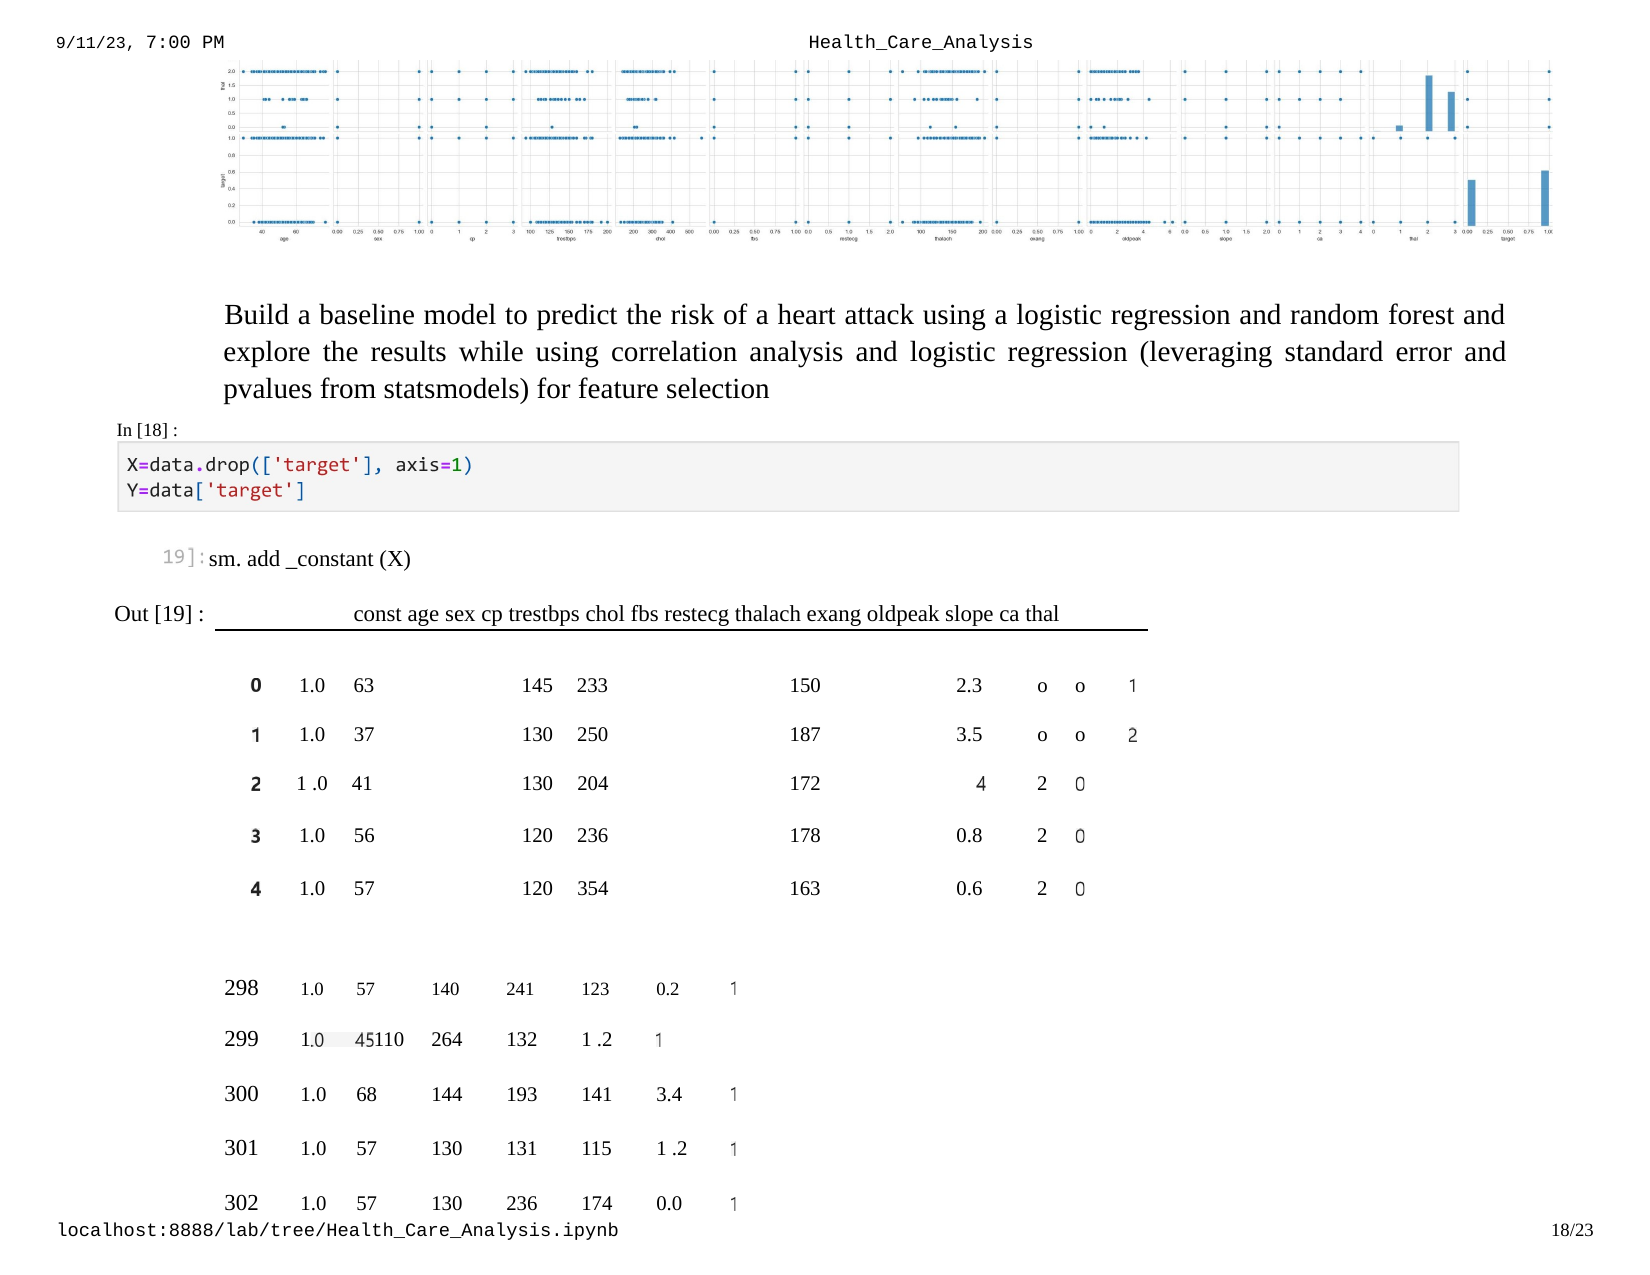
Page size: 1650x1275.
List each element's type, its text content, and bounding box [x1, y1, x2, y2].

text 1 .0 41 130 204 172 2 [56, 771, 1508, 795]
picture [220, 60, 1553, 242]
list 1110 264 132 1 .2 [224, 1025, 1508, 1051]
picture [731, 1197, 736, 1211]
text 1.0 63 145 233 150 2.3 o o [56, 672, 1508, 697]
picture [1128, 727, 1137, 742]
picture [252, 727, 259, 742]
text 1.0 56 120 236 178 0.8 2 [56, 823, 1508, 847]
picture [1075, 828, 1085, 843]
list 1.0 57 130 131 115 1 .2 [224, 1134, 1508, 1161]
picture [976, 776, 986, 791]
list 1.0 57 140 241 123 0.2 [224, 973, 1508, 1000]
picture [656, 1032, 661, 1047]
list 1.0 57 130 236 174 0.0 [224, 1189, 1508, 1216]
picture [1075, 776, 1085, 791]
picture [117, 441, 1460, 512]
list 1.0 68 144 193 141 3.4 [224, 1079, 1508, 1106]
picture [731, 1087, 736, 1101]
picture [164, 547, 204, 567]
picture [310, 1032, 374, 1047]
text 1.0 57 120 354 163 0.6 2 [56, 876, 1508, 900]
picture [731, 981, 736, 995]
text Build a baseline model to predict the risk of a heart attack using a logistic regression and random forest and explore the results while using correlation analysis and logistic regression (leveraging standard error and pvalues from statsmodels) for feature selection [223, 297, 1508, 405]
text 1.0 37 130 250 187 3.5 o o [56, 722, 1508, 746]
picture [1075, 881, 1085, 896]
text Out [19] : const age sex cp trestbps chol fbs restecg thalach exang oldpeak slope ca thal [56, 599, 1508, 626]
picture [250, 678, 261, 692]
picture [251, 828, 260, 843]
picture [731, 1141, 736, 1156]
text sm. add _constant (X) [164, 545, 1508, 571]
picture [1129, 678, 1135, 692]
picture [250, 881, 261, 896]
picture [251, 776, 261, 791]
